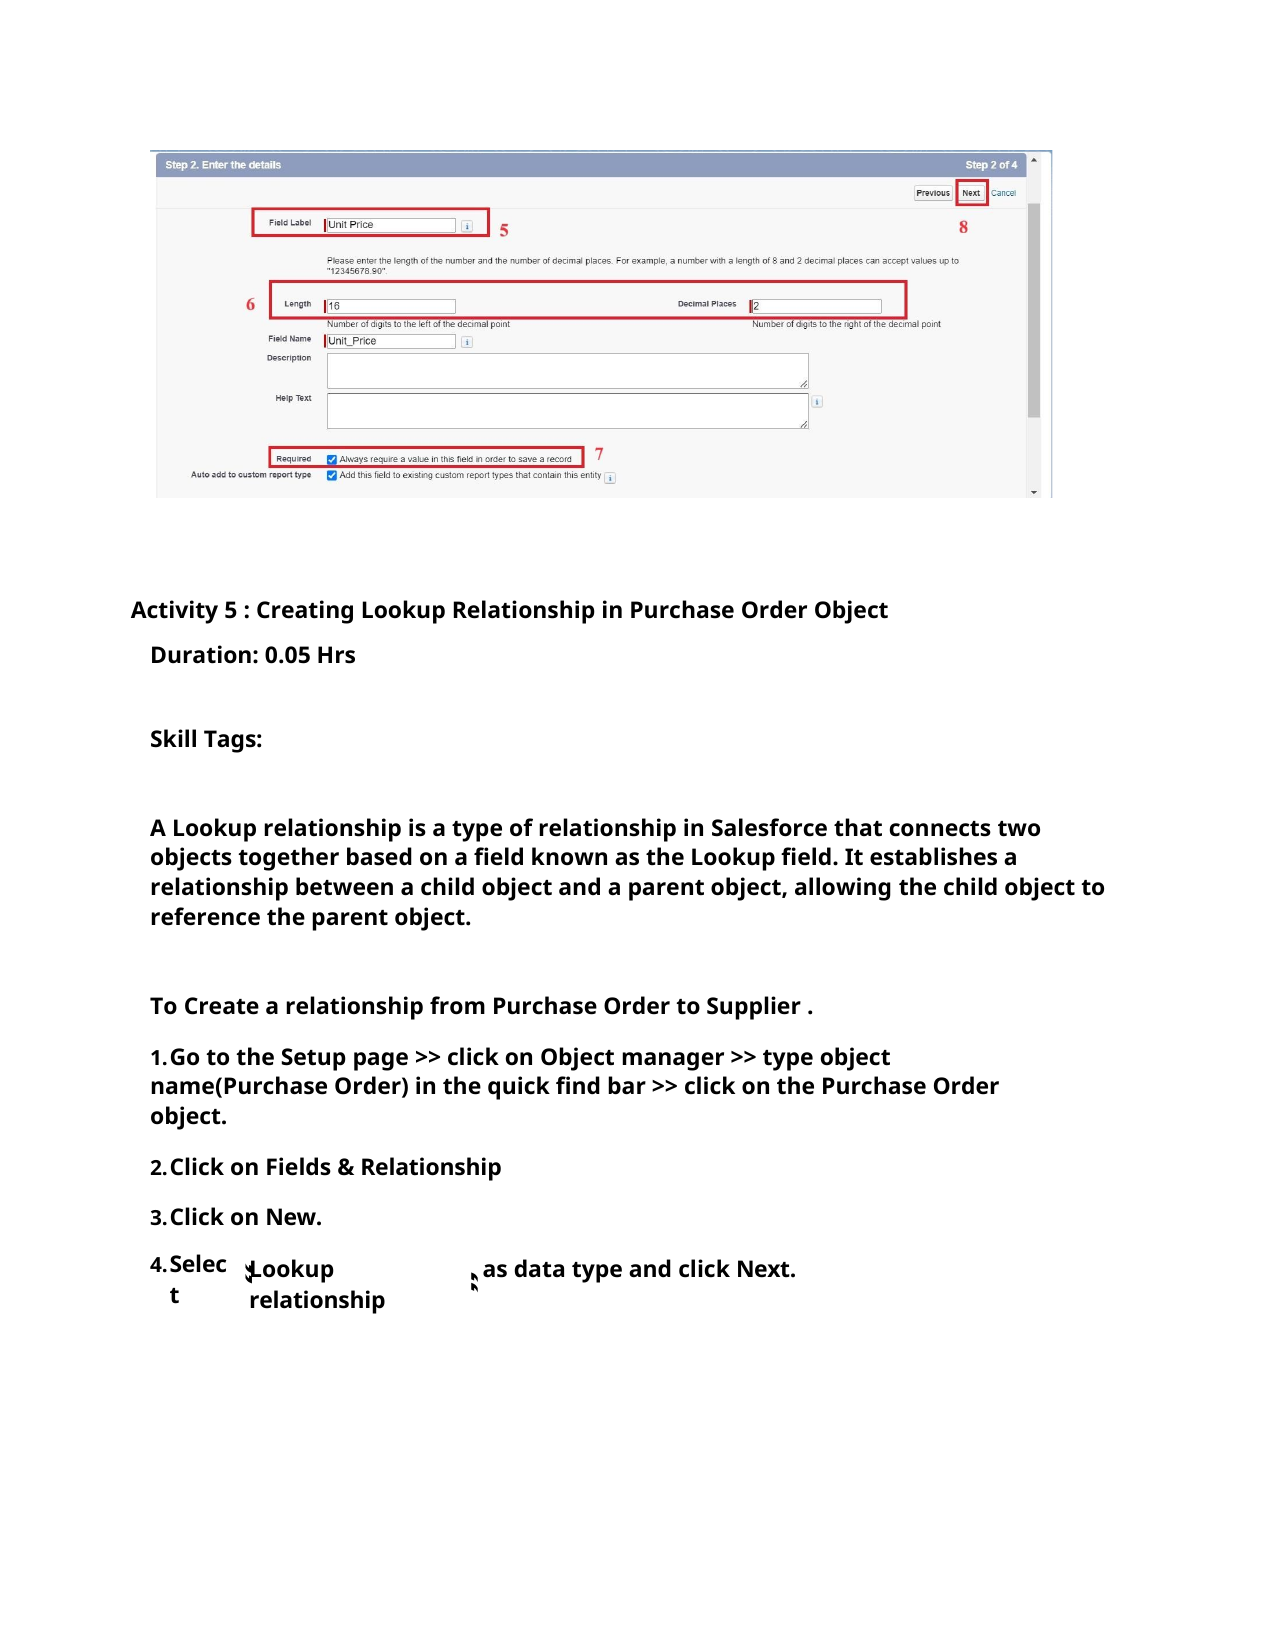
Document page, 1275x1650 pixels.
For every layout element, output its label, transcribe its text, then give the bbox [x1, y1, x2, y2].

list Go to the Setup page >> click on Object manager >> type object name(Purchase Order) in the quick find bar >> click on the Purchase Order object. [150, 1042, 1069, 1131]
list Click on Fields & Relationship [150, 1150, 1125, 1182]
text A Lookup relationship is a type of relationship in Salesforce that connects two objects together based on a field known as the Lookup field. It establishes a relationship between a child object and a parent object, allowing the child object to reference the parent object. [150, 813, 1125, 932]
text Activity 5 : Creating Lookup Relationship in Purchase Order Object Duration: 0.05 Hrs [131, 594, 961, 671]
list Select [150, 1247, 234, 1310]
text Lookup relationship [249, 1252, 467, 1315]
text as data type and click Next. [482, 1252, 1125, 1284]
text Skill Tags: [150, 723, 1125, 754]
text To Create a relationship from Purchase Order to Supplier . [150, 990, 1125, 1021]
picture [150, 150, 1053, 498]
list Click on New. [150, 1201, 1125, 1232]
